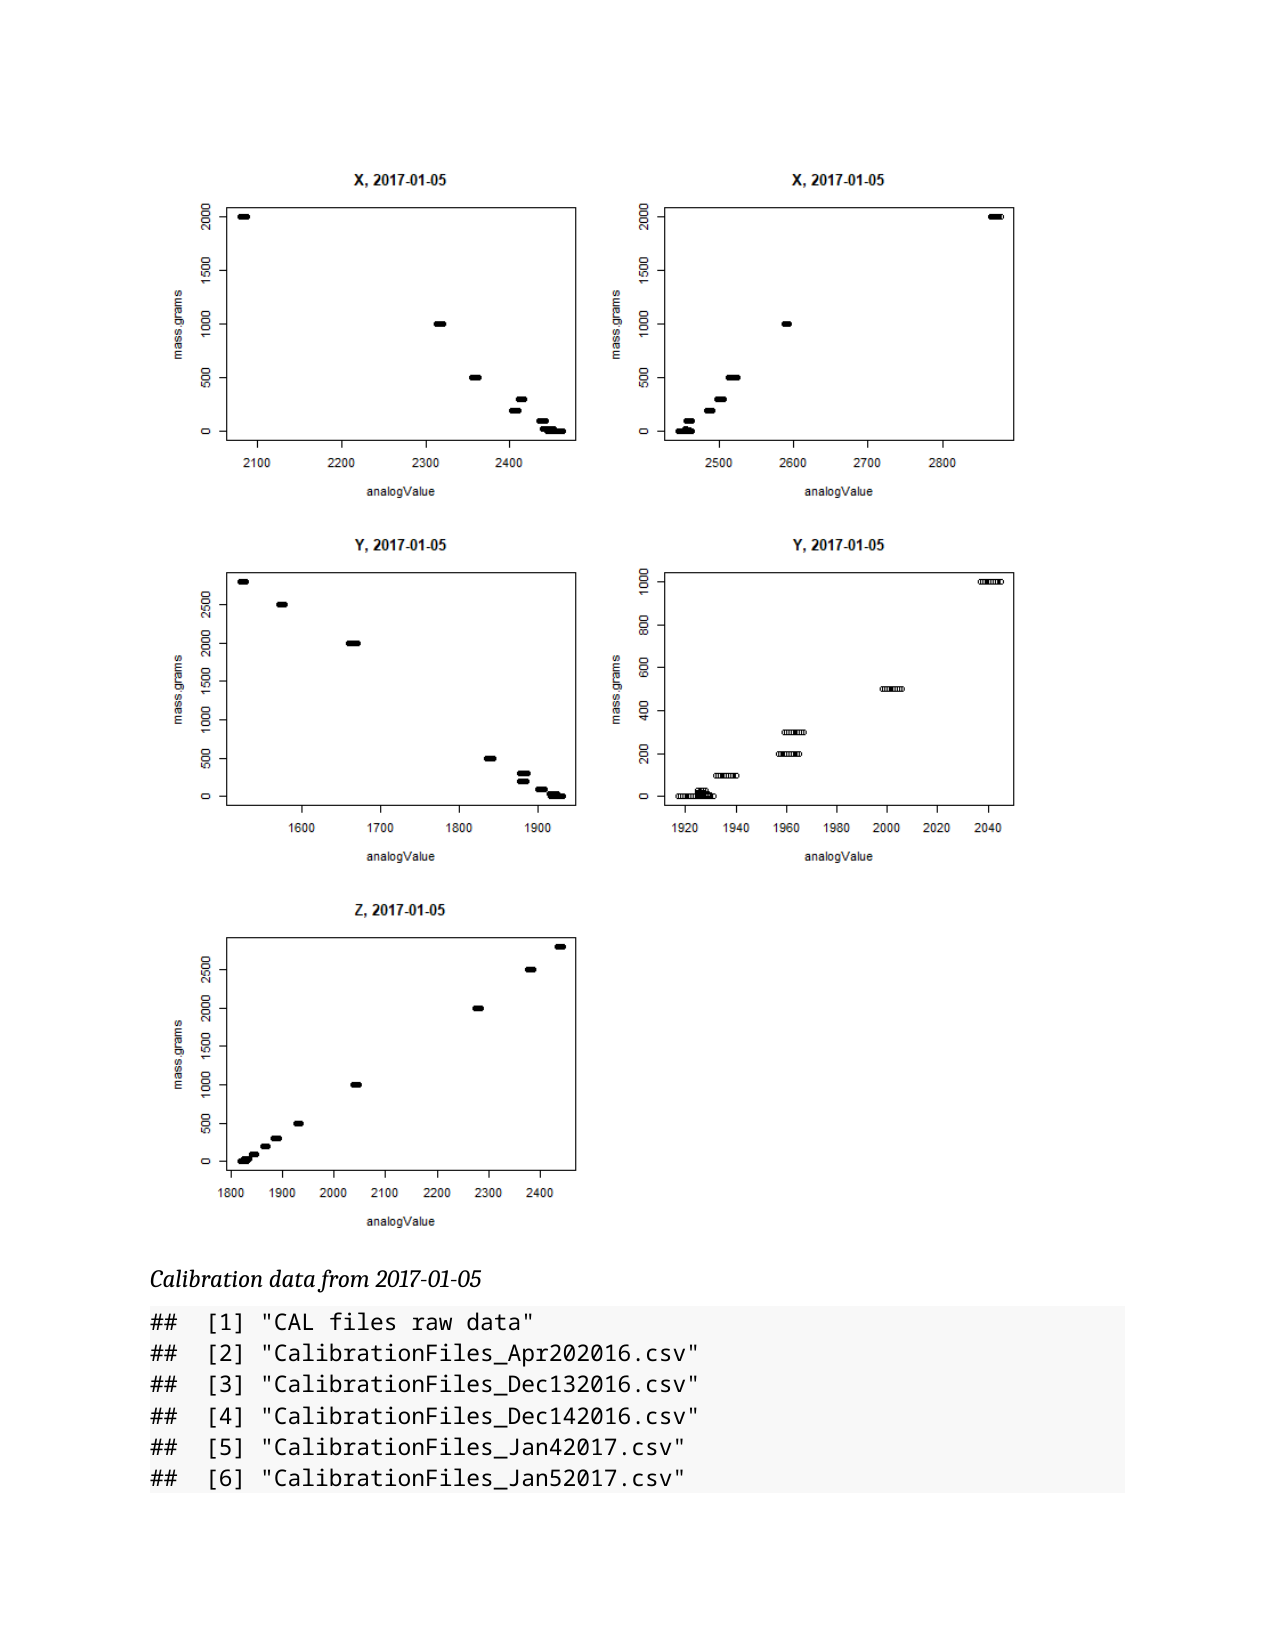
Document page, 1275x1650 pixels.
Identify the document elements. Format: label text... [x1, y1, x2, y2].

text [150, 1306, 1125, 1493]
picture [168, 150, 1044, 1244]
text Calibration data from 2017-01-05 [150, 1264, 1125, 1293]
